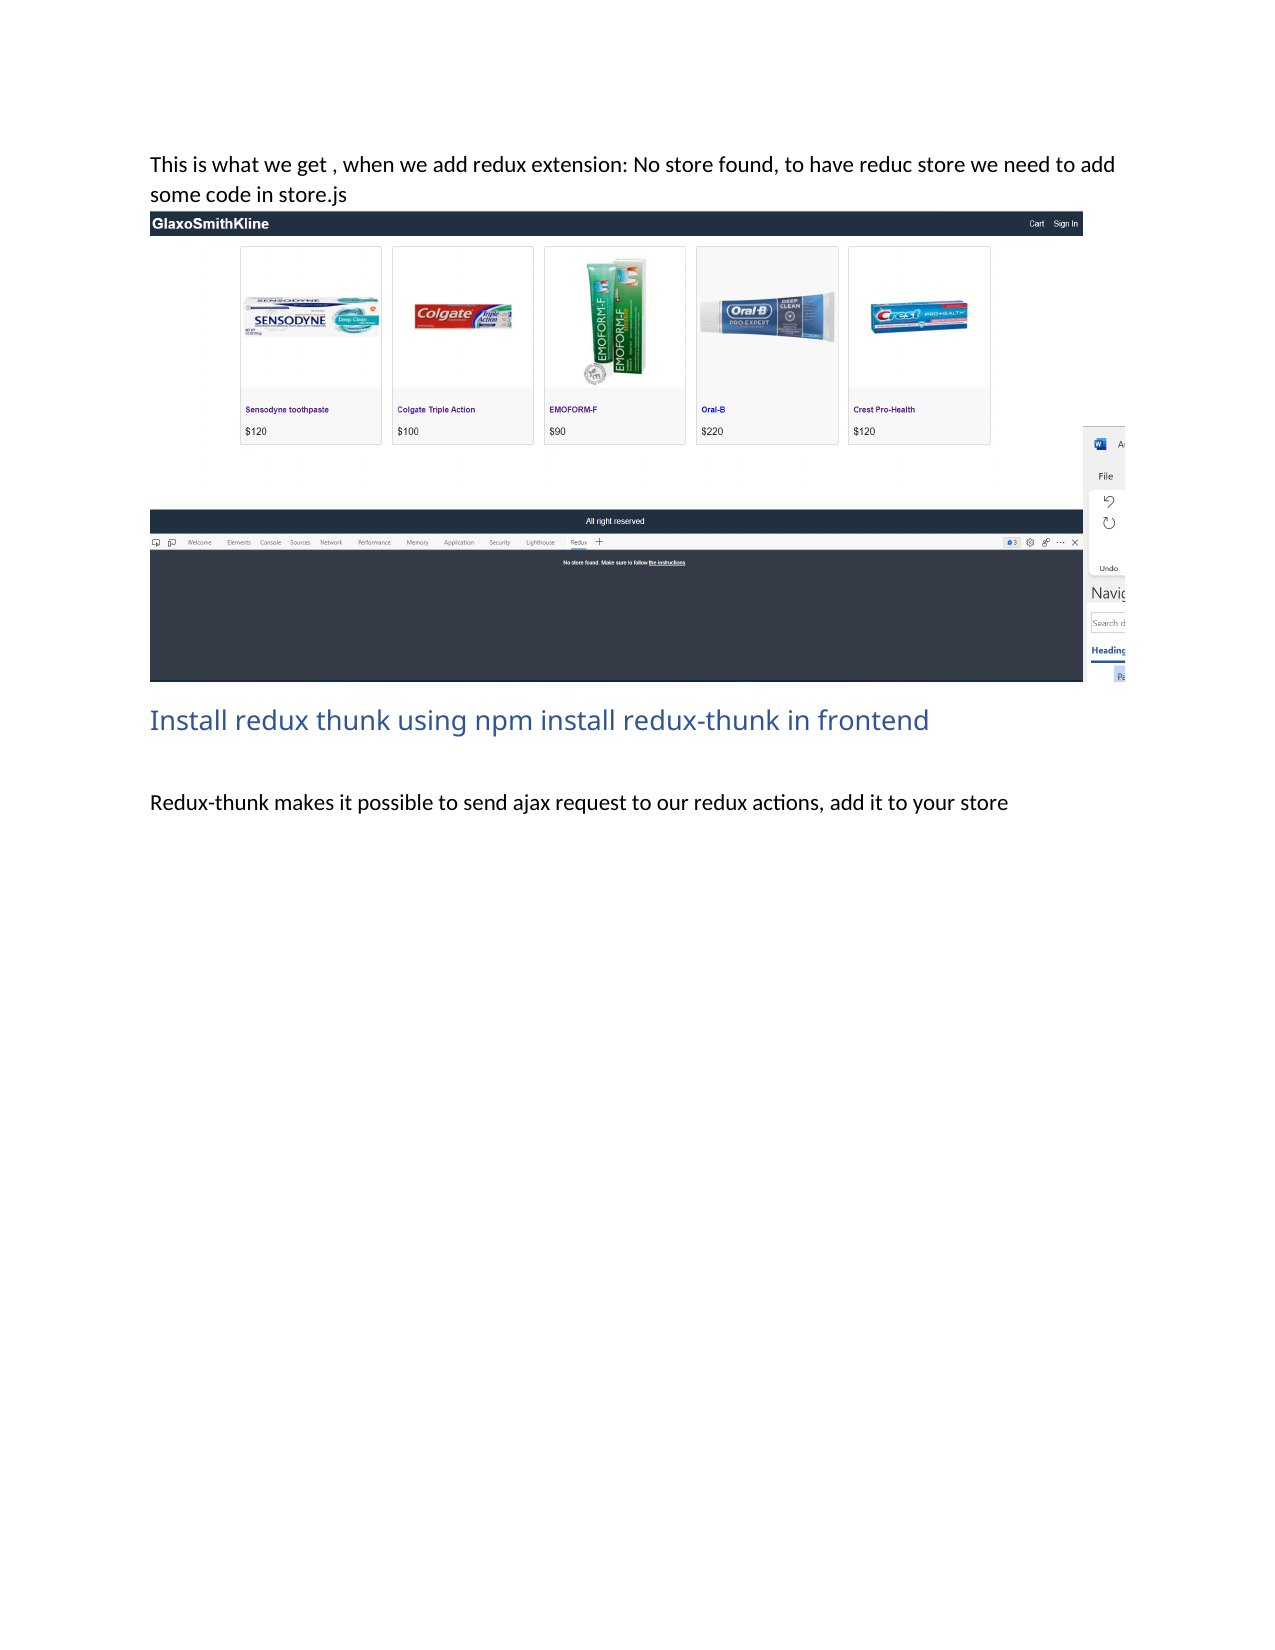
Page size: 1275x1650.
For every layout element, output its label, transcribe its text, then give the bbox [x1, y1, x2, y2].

text This is what we get , when we add redux extension: No store found, to have reduc store we need to add some code in store.js [150, 150, 1125, 210]
text Redux-thunk makes it possible to send ajax request to our redux actions, add it to your store [150, 788, 1125, 816]
picture [150, 210, 1125, 682]
subtitle Install redux thunk using npm install redux-thunk in frontend [150, 701, 1125, 738]
